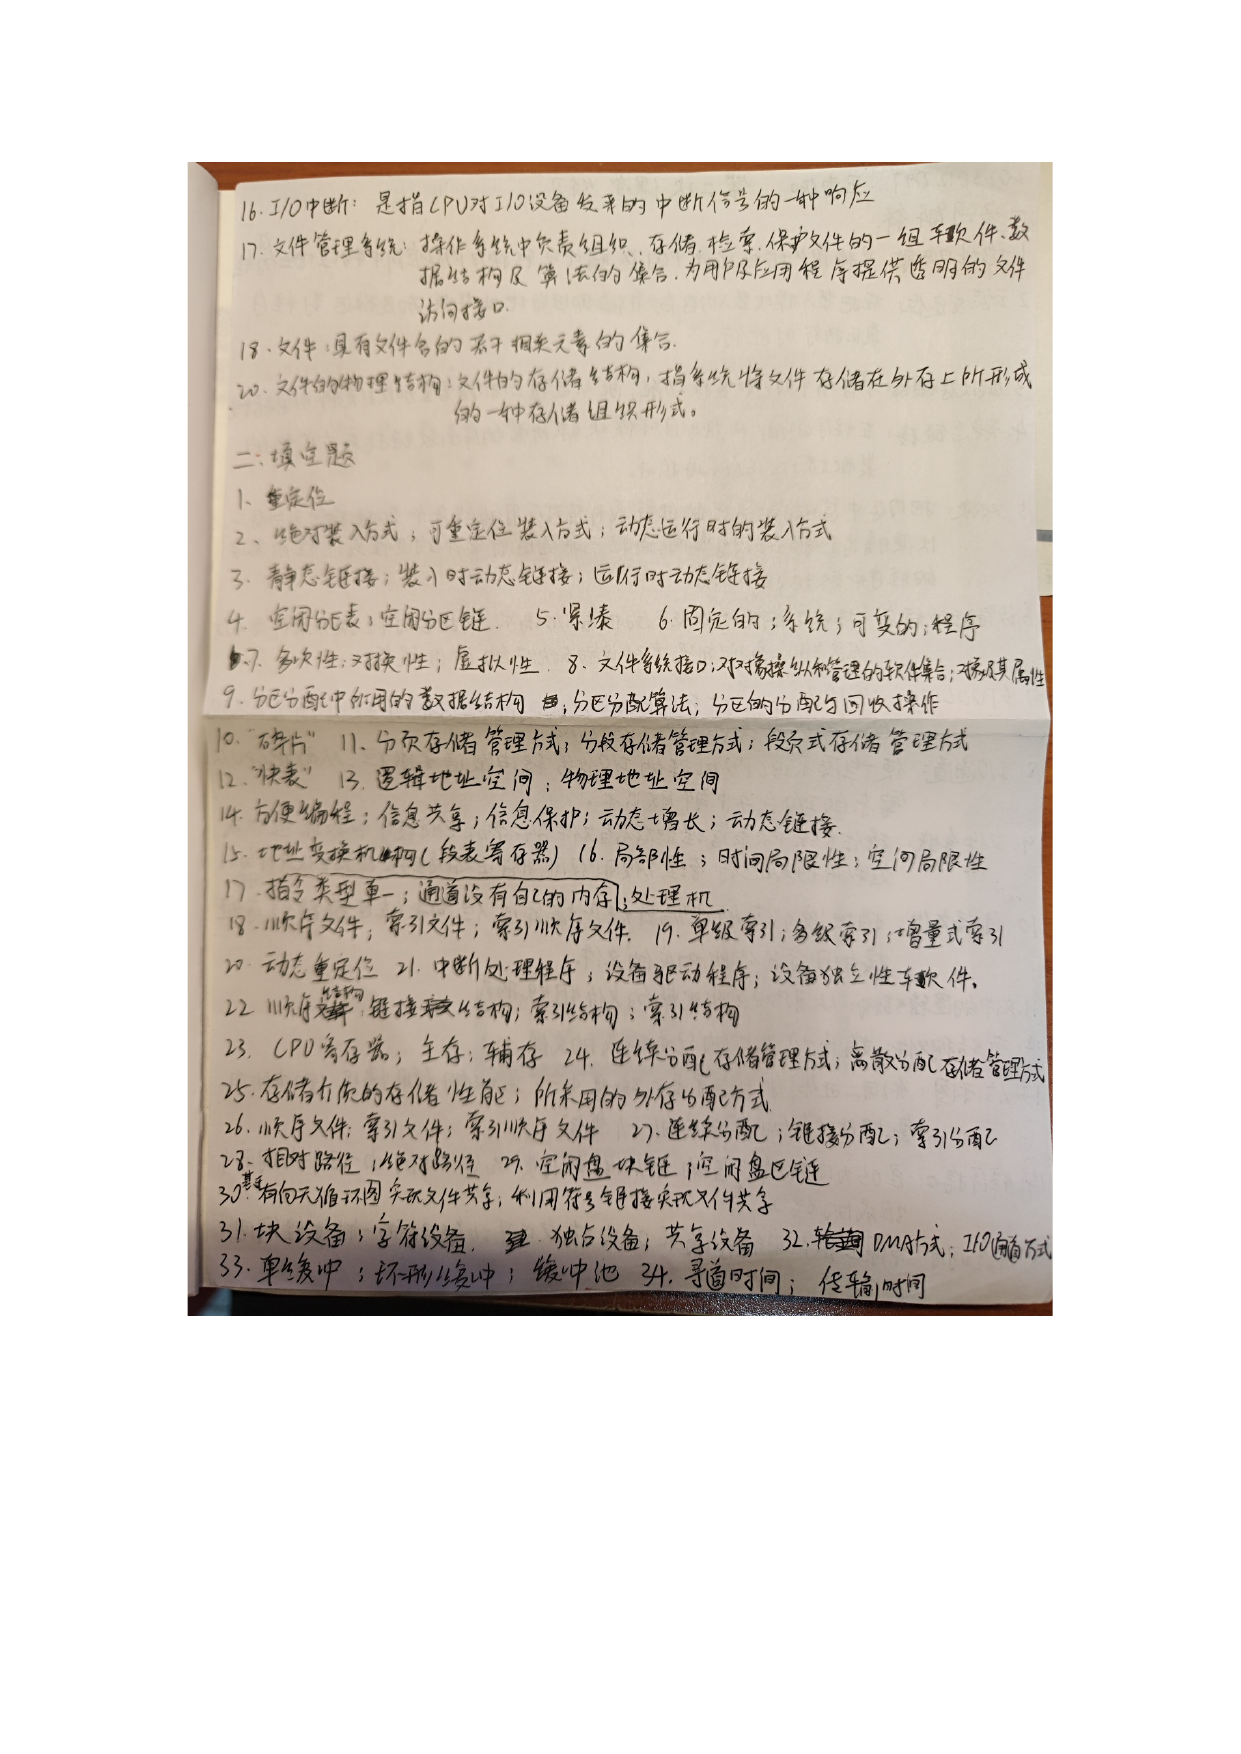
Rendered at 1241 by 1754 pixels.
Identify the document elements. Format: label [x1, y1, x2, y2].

picture [187, 162, 1053, 1316]
